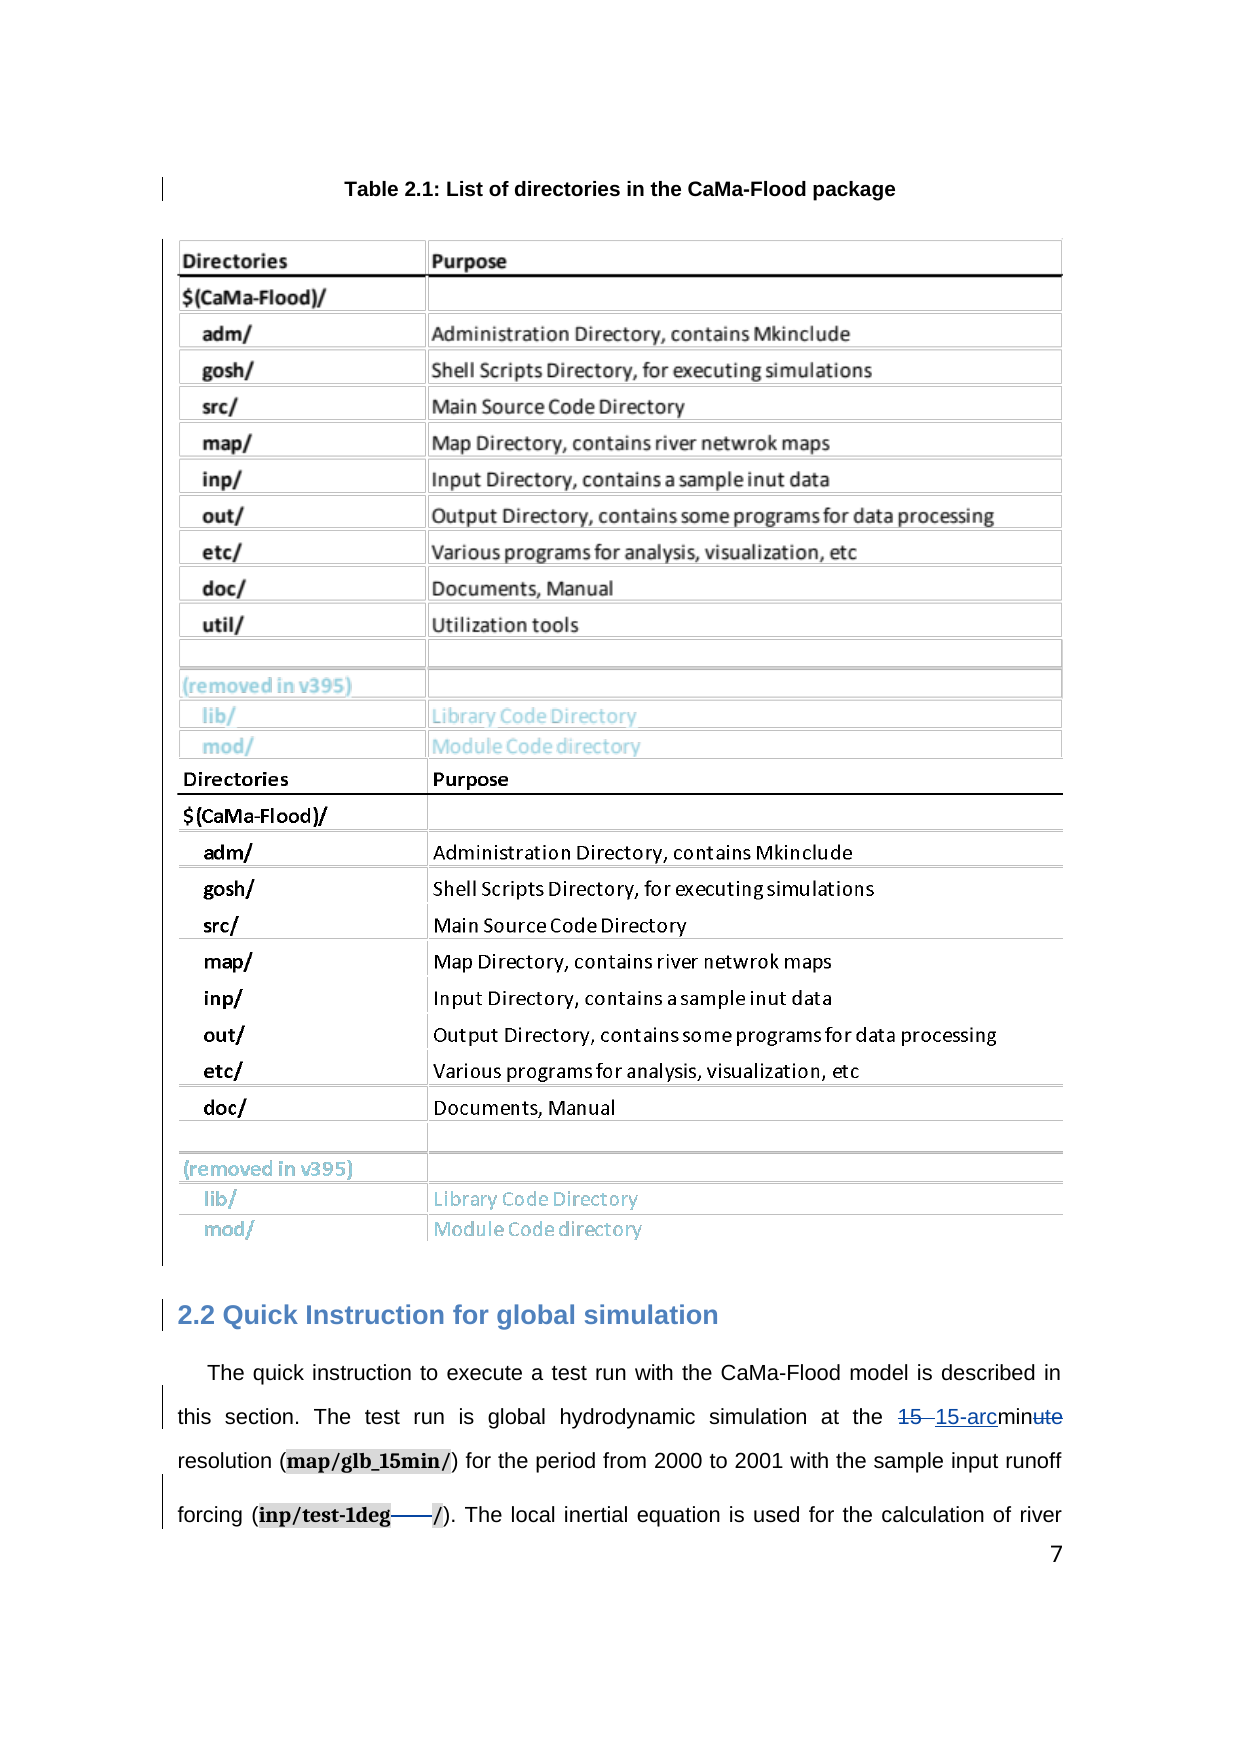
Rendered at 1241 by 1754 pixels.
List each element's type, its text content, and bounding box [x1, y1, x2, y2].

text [177, 1360, 1063, 1529]
picture [177, 757, 1063, 1241]
text Table 2.1: List of directories in the CaMa-Flood package [177, 177, 1063, 201]
subtitle 2.2 Quick Instruction for global simulation [177, 1299, 1063, 1331]
